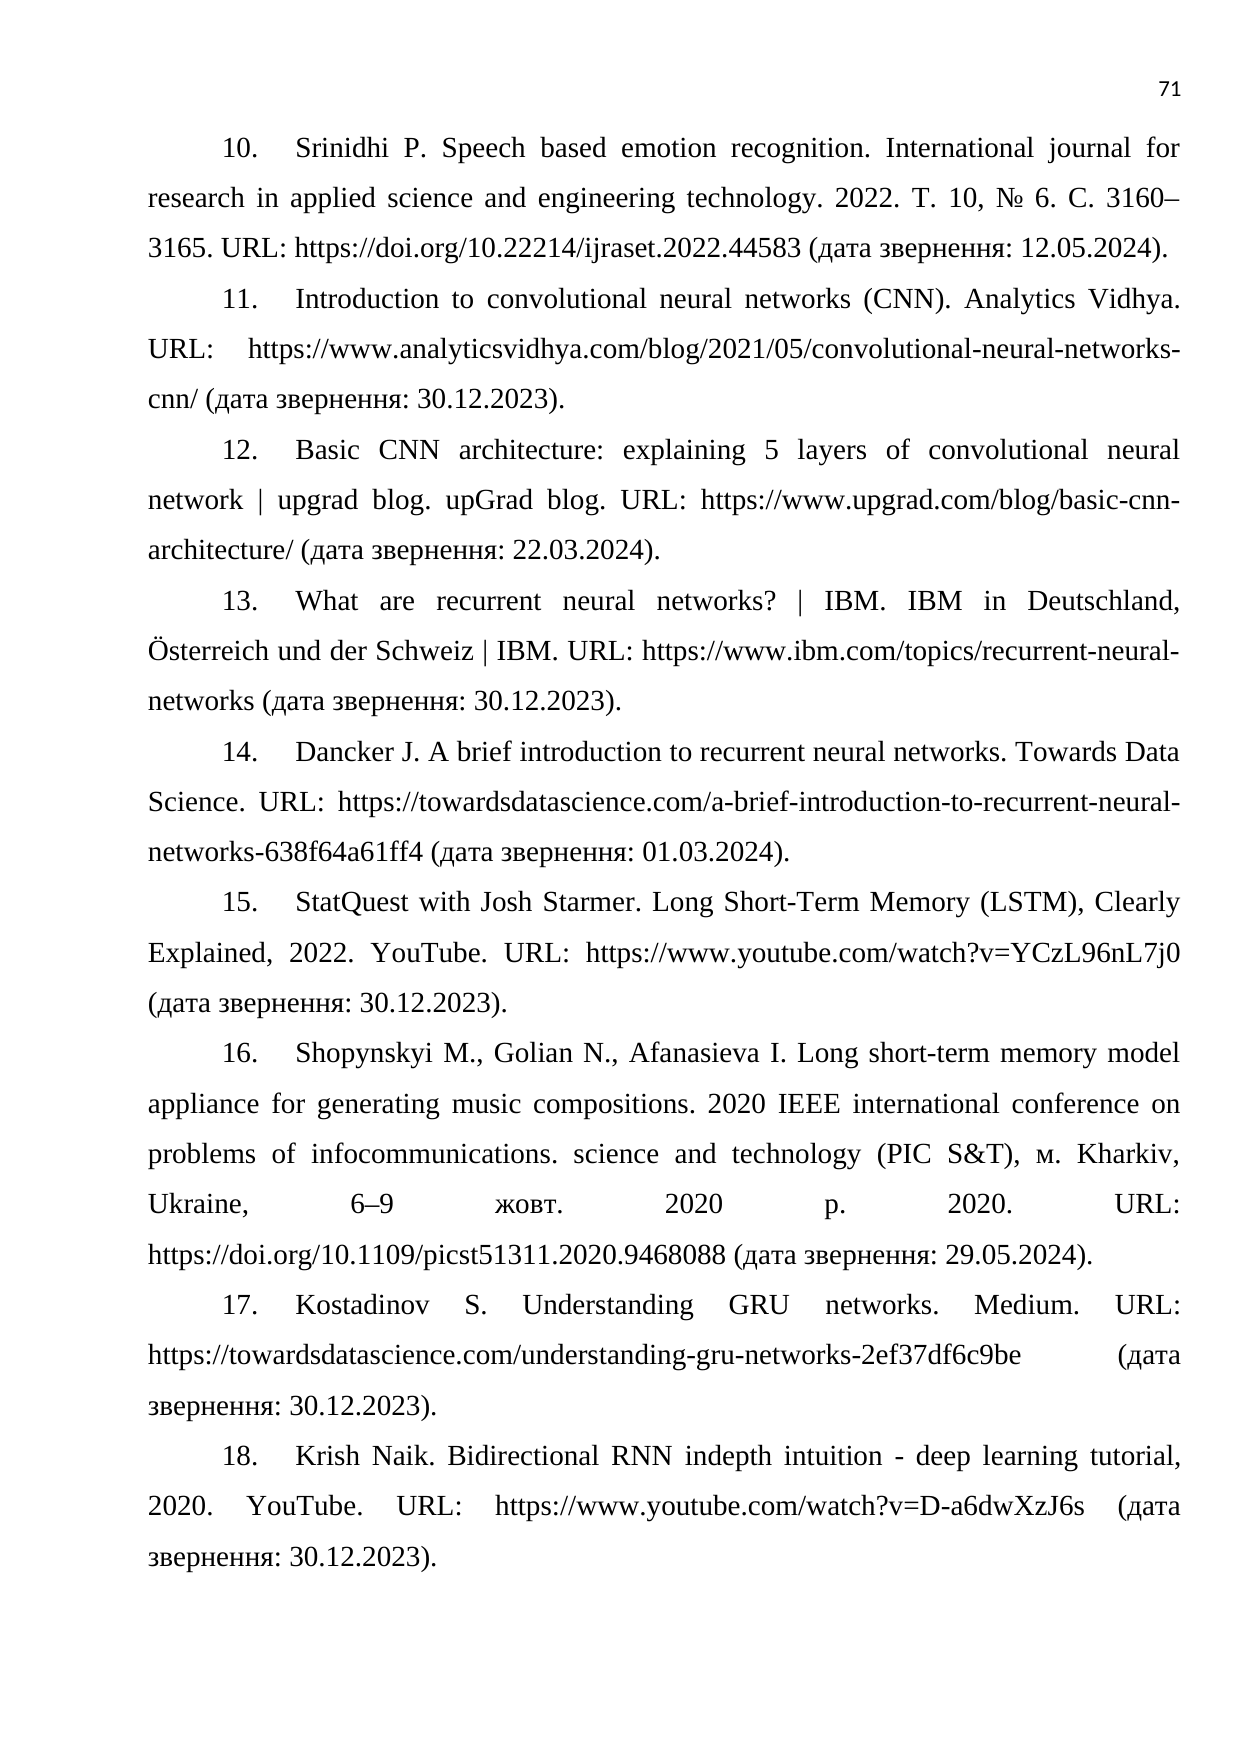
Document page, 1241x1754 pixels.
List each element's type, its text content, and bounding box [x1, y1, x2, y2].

list StatQuest with Josh Starmer. Long Short-Term Memory (LSTM), Clearly Explained, 2022. YouTube. URL: https://www.youtube.com/watch?v=YCzL96nL7j0 (дата звернення: 30.12.2023). [148, 884, 1181, 1019]
list Basic CNN architecture: explaining 5 layers of convolutional neural network | upgrad blog. upGrad blog. URL: https://www.upgrad.com/blog/basic-cnn-architecture/ (дата звернення: 22.03.2024). [148, 432, 1181, 566]
list Dancker J. A brief introduction to recurrent neural networks. Towards Data Science. URL: https://towardsdatascience.com/a-brief-introduction-to-recurrent-neural-networks-638f64a61ff4 (дата звернення: 01.03.2024). [148, 734, 1181, 868]
list Introduction to convolutional neural networks (CNN). Analytics Vidhya. URL: https://www.analyticsvidhya.com/blog/2021/05/convolutional-neural-networks-cnn/ (дата звернення: 30.12.2023). [148, 281, 1181, 415]
list Shopynskyi M., Golian N., Afanasieva I. Long short-term memory model appliance for generating music compositions. 2020 IEEE international conference on problems of infocommunications. science and technology (PIC S&T), м. Kharkiv, Ukraine, 6–9 жовт. 2020 р. 2020. URL: https://doi.org/10.1109/picst51311.2020.9468088 (дата звернення: 29.05.2024). [148, 1036, 1181, 1270]
list Krish Naik. Bidirectional RNN indepth intuition - deep learning tutorial, 2020. YouTube. URL: https://www.youtube.com/watch?v=D-a6dwXzJ6s (дата звернення: 30.12.2023). [148, 1438, 1181, 1572]
list Srinidhi P. Speech based emotion recognition. International journal for research in applied science and engineering technology. 2022. Т. 10, № 6. С. 3160–3165. URL: https://doi.org/10.22214/ijraset.2022.44583 (дата звернення: 12.05.2024). [148, 130, 1181, 264]
list What are recurrent neural networks? | IBM. IBM in Deutschland, Österreich und der Schweiz | IBM. URL: https://www.ibm.com/topics/recurrent-neural-networks (дата звернення: 30.12.2023). [148, 583, 1181, 717]
list Kostadinov S. Understanding GRU networks. Medium. URL: https://towardsdatascience.com/understanding-gru-networks-2ef37df6c9be (дата звернення: 30.12.2023). [148, 1287, 1181, 1421]
